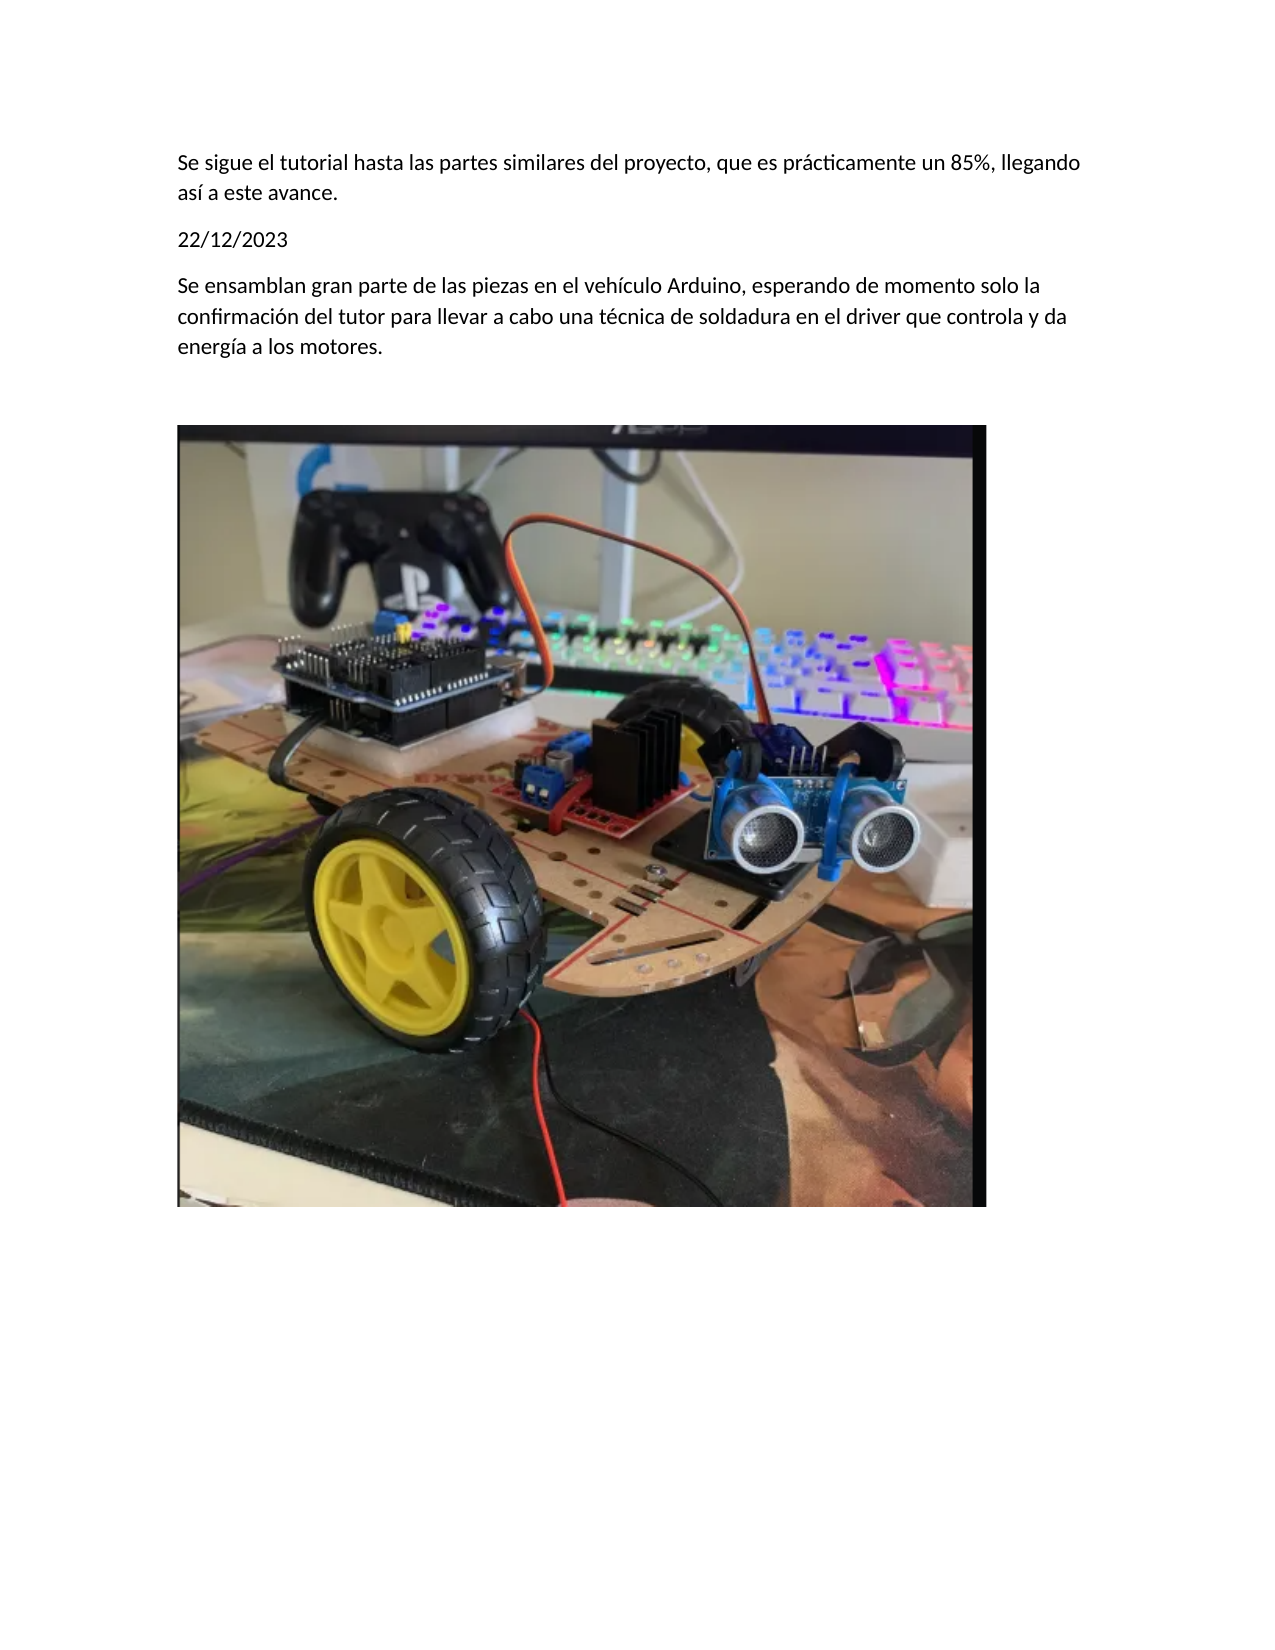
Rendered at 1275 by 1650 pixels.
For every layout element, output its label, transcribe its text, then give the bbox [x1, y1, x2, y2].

text Se sigue el tutorial hasta las partes similares del proyecto, que es prácticamente un 85%, llegando así a este avance. [177, 148, 1098, 206]
picture [177, 425, 987, 1207]
text Se ensamblan gran parte de las piezas en el vehículo Arduino, esperando de momento solo la confirmación del tutor para llevar a cabo una técnica de soldadura en el driver que controla y da energía a los motores. [177, 272, 1098, 360]
text 22/12/2023 [177, 225, 1098, 253]
